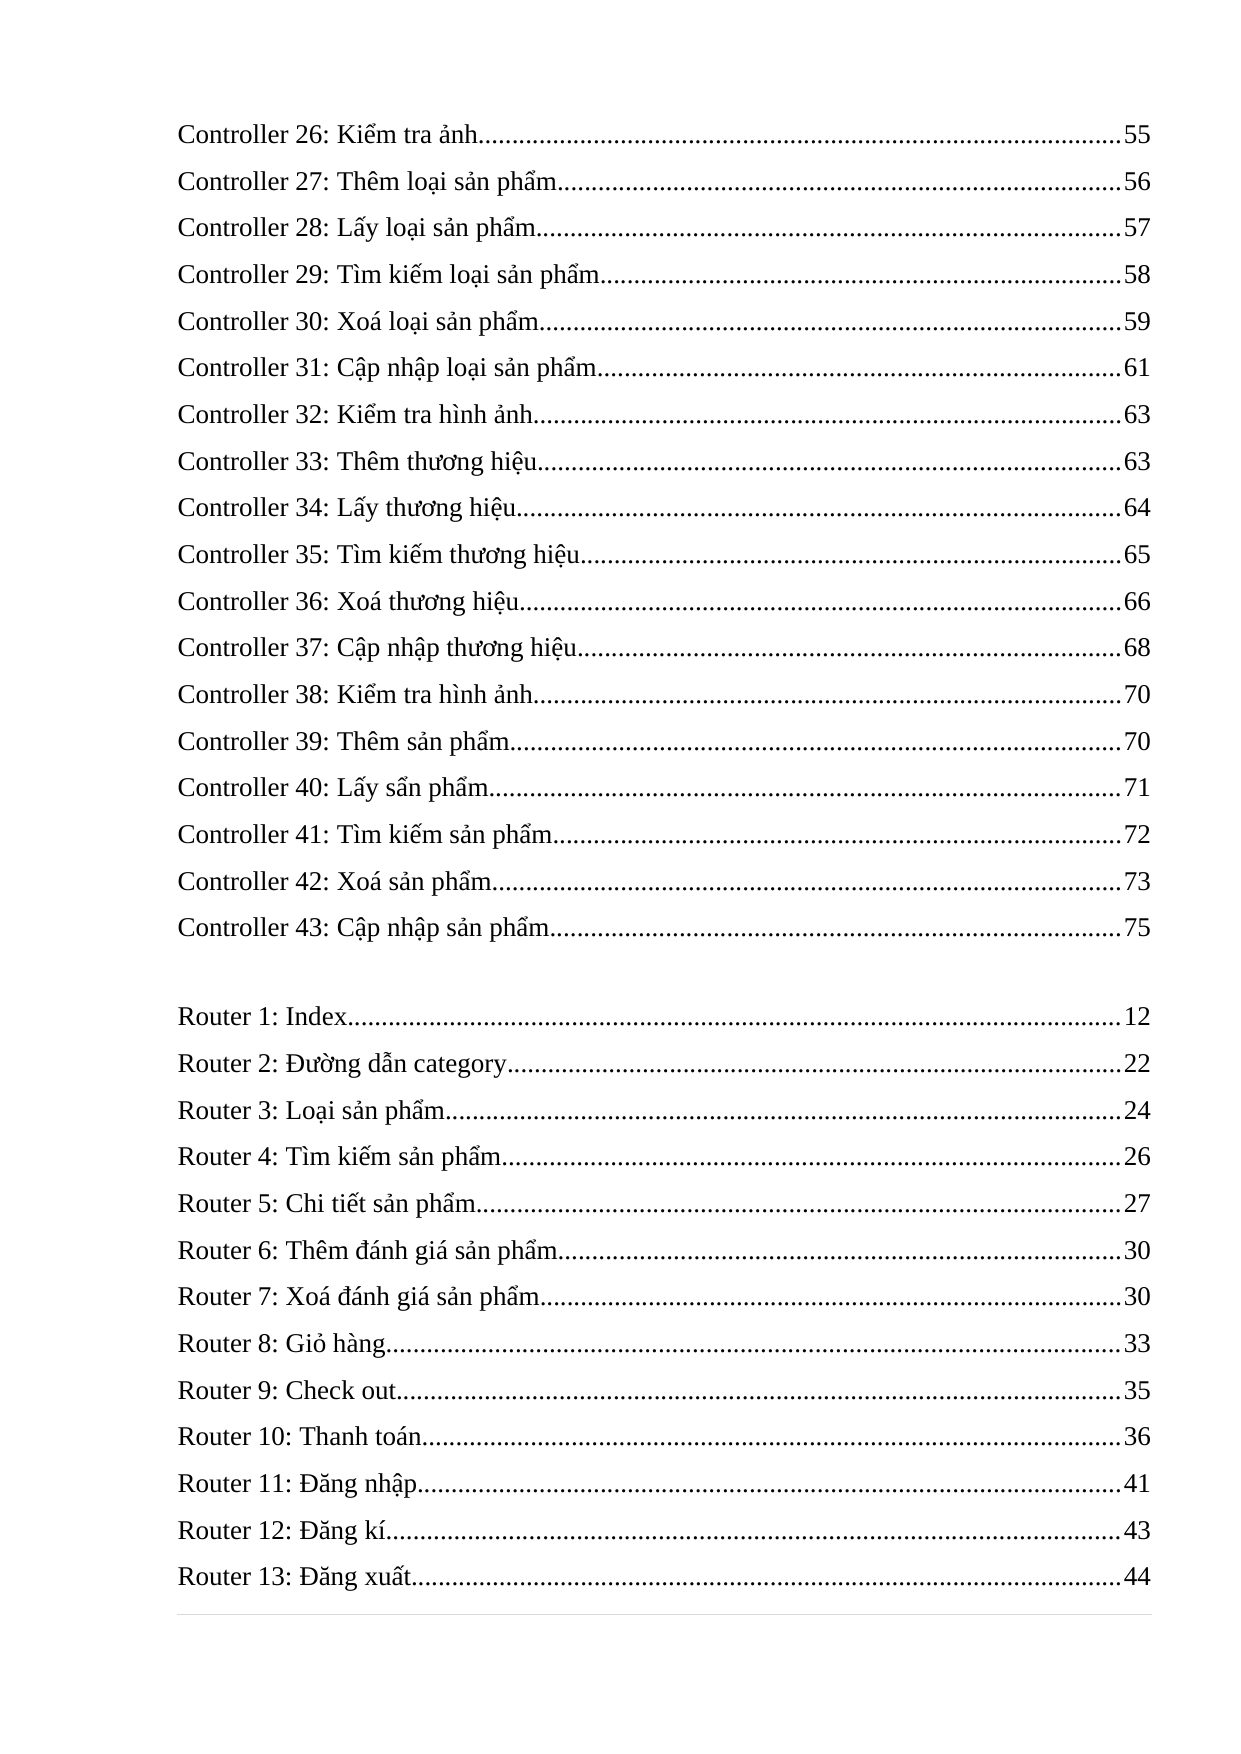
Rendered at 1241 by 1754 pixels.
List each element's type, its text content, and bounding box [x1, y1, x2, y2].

text Controller 28: Lấy loại sản phẩm 57 [177, 211, 1152, 243]
text Controller 41: Tìm kiếm sản phẩm 72 [177, 818, 1152, 849]
text Controller 42: Xoá sản phẩm 73 [177, 865, 1152, 896]
text Router 10: Thanh toán 36 [177, 1421, 1152, 1452]
text Router 11: Đăng nhập 41 [177, 1467, 1152, 1498]
text Router 7: Xoá đánh giá sản phẩm 30 [177, 1281, 1152, 1312]
text Controller 43: Cập nhập sản phẩm 75 [177, 911, 1152, 943]
text Controller 31: Cập nhập loại sản phẩm 61 [177, 351, 1152, 383]
text Router 3: Loại sản phẩm 24 [177, 1094, 1152, 1125]
text Router 9: Check out 35 [177, 1374, 1152, 1405]
text Controller 35: Tìm kiếm thương hiệu 65 [177, 538, 1152, 569]
text Controller 32: Kiểm tra hình ảnh 63 [177, 398, 1152, 429]
text Router 4: Tìm kiếm sản phẩm 26 [177, 1141, 1152, 1172]
text Controller 29: Tìm kiếm loại sản phẩm 58 [177, 258, 1152, 289]
text Controller 38: Kiểm tra hình ảnh 70 [177, 678, 1152, 709]
text Router 8: Giỏ hàng 33 [177, 1327, 1152, 1358]
text Controller 34: Lấy thương hiệu 64 [177, 491, 1152, 523]
text Controller 37: Cập nhập thương hiệu 68 [177, 631, 1152, 663]
text Controller 27: Thêm loại sản phẩm 56 [177, 165, 1152, 196]
text Controller 39: Thêm sản phẩm 70 [177, 725, 1152, 756]
text Router 1: Index 12 [177, 1001, 1152, 1032]
text Router 12: Đăng kí 43 [177, 1514, 1152, 1545]
text Controller 26: Kiểm tra ảnh 55 [177, 118, 1152, 149]
text Controller 40: Lấy sẩn phẩm 71 [177, 771, 1152, 803]
text Router 6: Thêm đánh giá sản phẩm 30 [177, 1234, 1152, 1265]
text Controller 30: Xoá loại sản phẩm 59 [177, 305, 1152, 336]
text Router 5: Chi tiết sản phẩm 27 [177, 1187, 1152, 1218]
text Router 2: Đường dẫn category 22 [177, 1047, 1152, 1078]
text Controller 36: Xoá thương hiệu 66 [177, 585, 1152, 616]
text Router 13: Đăng xuất 44 [177, 1561, 1152, 1592]
text Controller 33: Thêm thương hiệu 63 [177, 445, 1152, 476]
